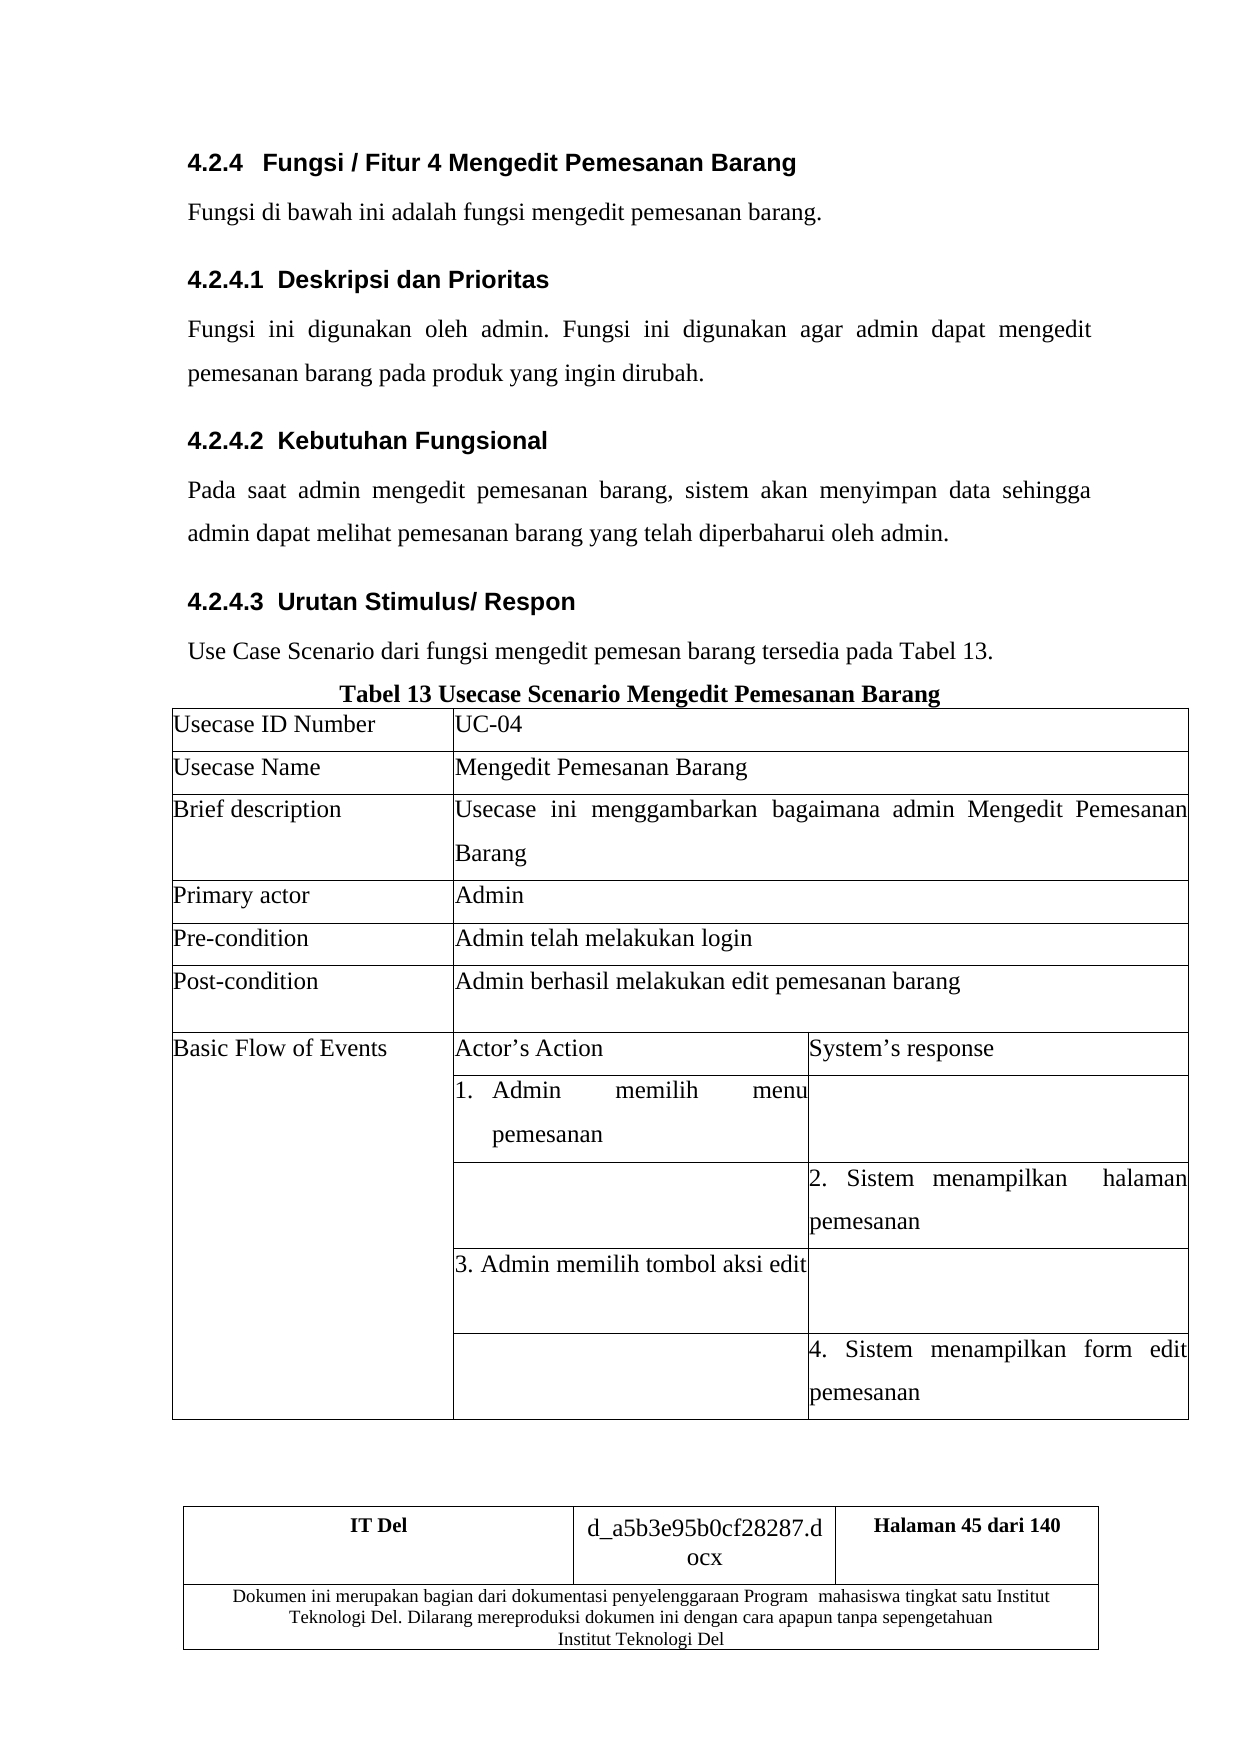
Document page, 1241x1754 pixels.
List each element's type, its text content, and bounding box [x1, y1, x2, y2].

subtitle Fungsi / Fitur 4 Mengedit Pemesanan Barang [187, 148, 1092, 176]
text Pada saat admin mengedit pemesanan barang, sistem akan menyimpan data sehingga admin dapat melihat pemesanan barang yang telah diperbaharui oleh admin. [187, 475, 1092, 547]
subtitle Urutan Stimulus/ Respon [187, 586, 1092, 615]
table_cell Usecase Name [173, 752, 453, 793]
subtitle Deskripsi dan Prioritas [187, 265, 1092, 294]
table_cell Brief description [173, 795, 453, 879]
table_cell Actor’s Action [454, 1033, 808, 1074]
table_cell Primary actor [173, 881, 453, 922]
table_cell System’s response [809, 1033, 1188, 1074]
text Fungsi ini digunakan oleh admin. Fungsi ini digunakan agar admin dapat mengedit pemesanan barang pada produk yang ingin dirubah. [187, 314, 1092, 386]
table_cell Admin memilih menu pemesanan [454, 1076, 808, 1162]
text Tabel 13 Usecase Scenario Mengedit Pemesanan Barang [187, 679, 1092, 708]
table_header UC-04 [454, 709, 1188, 751]
table_cell 4. Sistem menampilkan form edit pemesanan [809, 1334, 1188, 1419]
text Use Case Scenario dari fungsi mengedit pemesan barang tersedia pada Tabel 13. [187, 636, 1092, 664]
table_cell Post-condition [173, 966, 453, 1032]
table_cell 2. Sistem menampilkan halaman pemesanan [809, 1163, 1188, 1248]
table_cell [454, 1334, 808, 1419]
table_cell [809, 1076, 1188, 1162]
table_cell Basic Flow of Events [173, 1033, 453, 1419]
table_cell [454, 1163, 808, 1248]
subtitle Kebutuhan Fungsional [187, 426, 1092, 454]
table_cell 3. Admin memilih tombol aksi edit [454, 1249, 808, 1333]
table_cell Usecase ini menggambarkan bagaimana admin Mengedit Pemesanan Barang [454, 795, 1188, 879]
table_cell Pre-condition [173, 924, 453, 965]
table_header Usecase ID Number [173, 709, 453, 751]
table_cell Mengedit Pemesanan Barang [454, 752, 1188, 793]
table_cell [809, 1249, 1188, 1333]
table_cell Admin telah melakukan login [454, 924, 1188, 965]
text Fungsi di bawah ini adalah fungsi mengedit pemesanan barang. [187, 197, 1092, 226]
table_cell Admin berhasil melakukan edit pemesanan barang [454, 966, 1188, 1032]
table_cell Admin [454, 881, 1188, 922]
